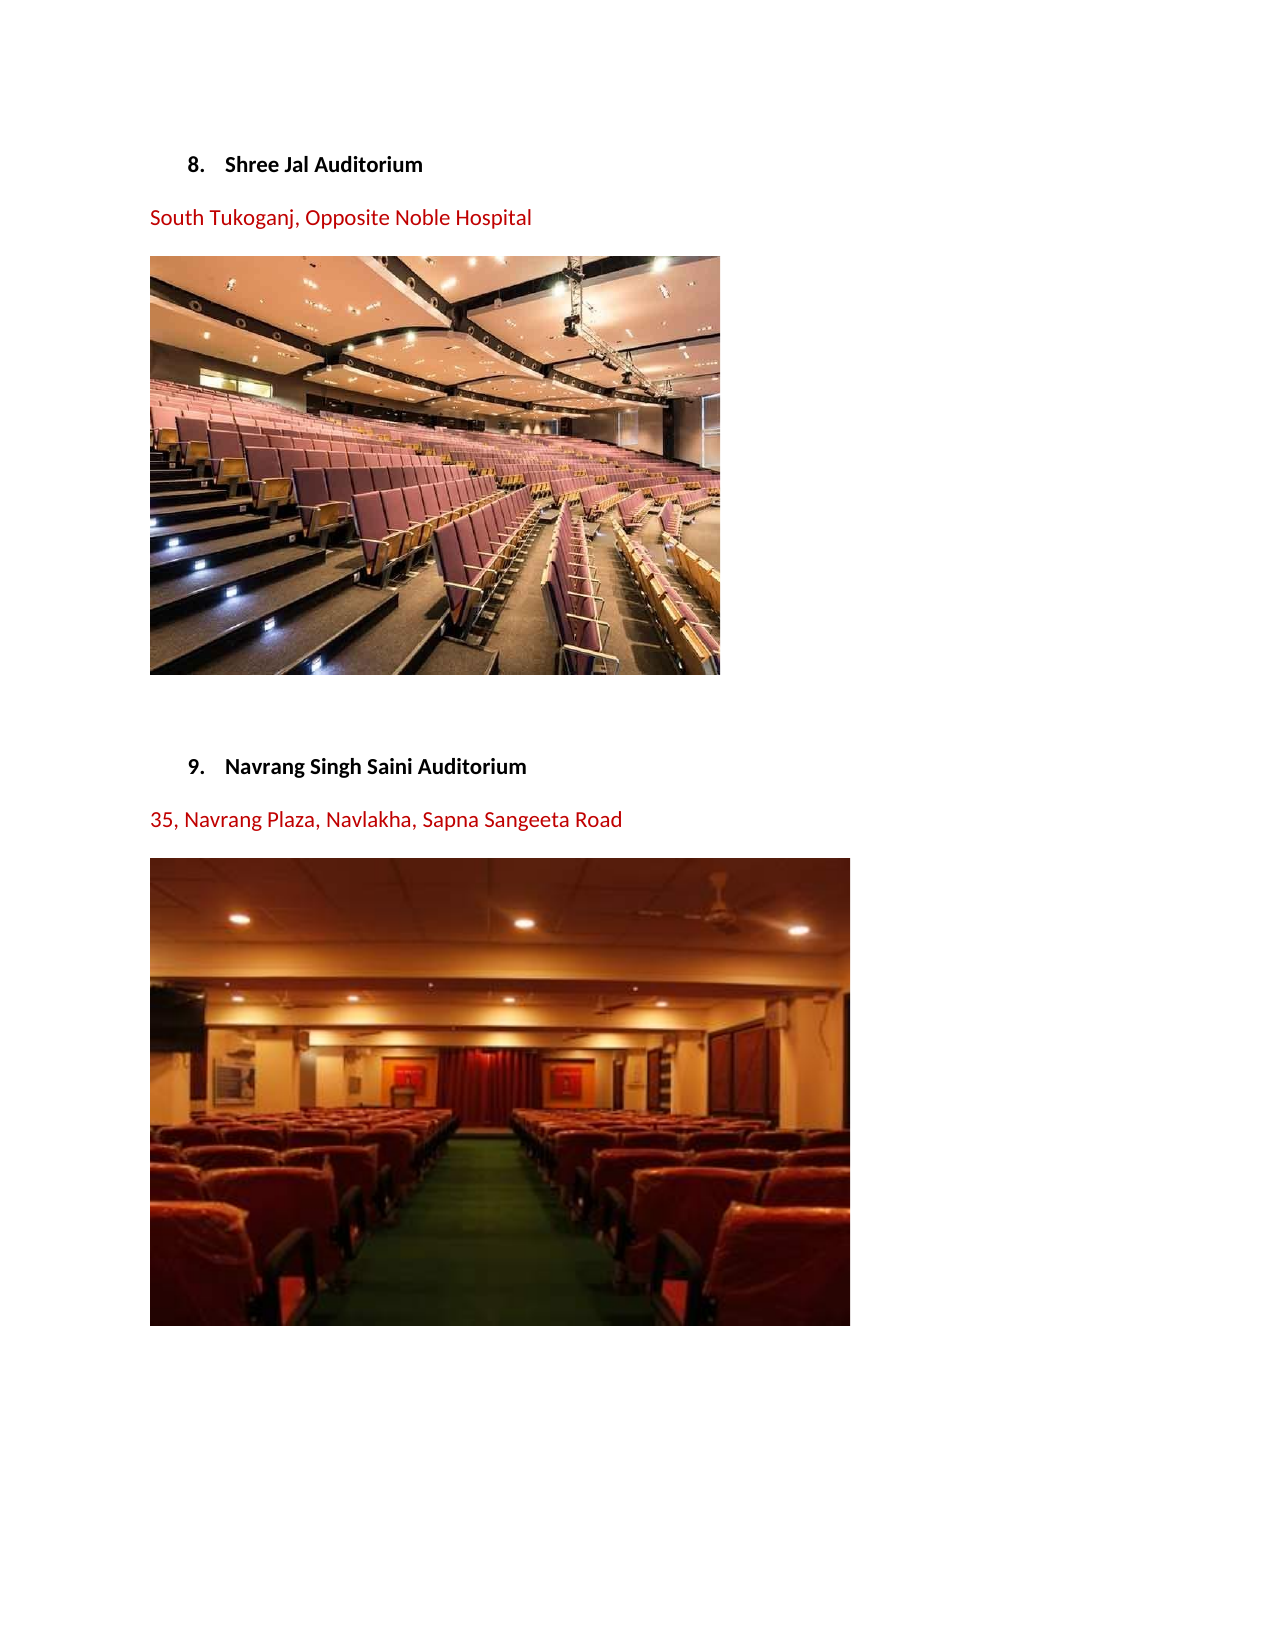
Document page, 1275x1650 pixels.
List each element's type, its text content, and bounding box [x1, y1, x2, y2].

picture [150, 858, 851, 1326]
picture [150, 256, 721, 675]
list Navrang Singh Saini Auditorium [187, 752, 1125, 780]
text South Tukoganj, Opposite Noble Hospital [150, 203, 1125, 231]
list Shree Jal Auditorium [187, 150, 1125, 178]
text 35, Navrang Plaza, Navlakha, Sapna Sangeeta Road [150, 805, 1125, 833]
